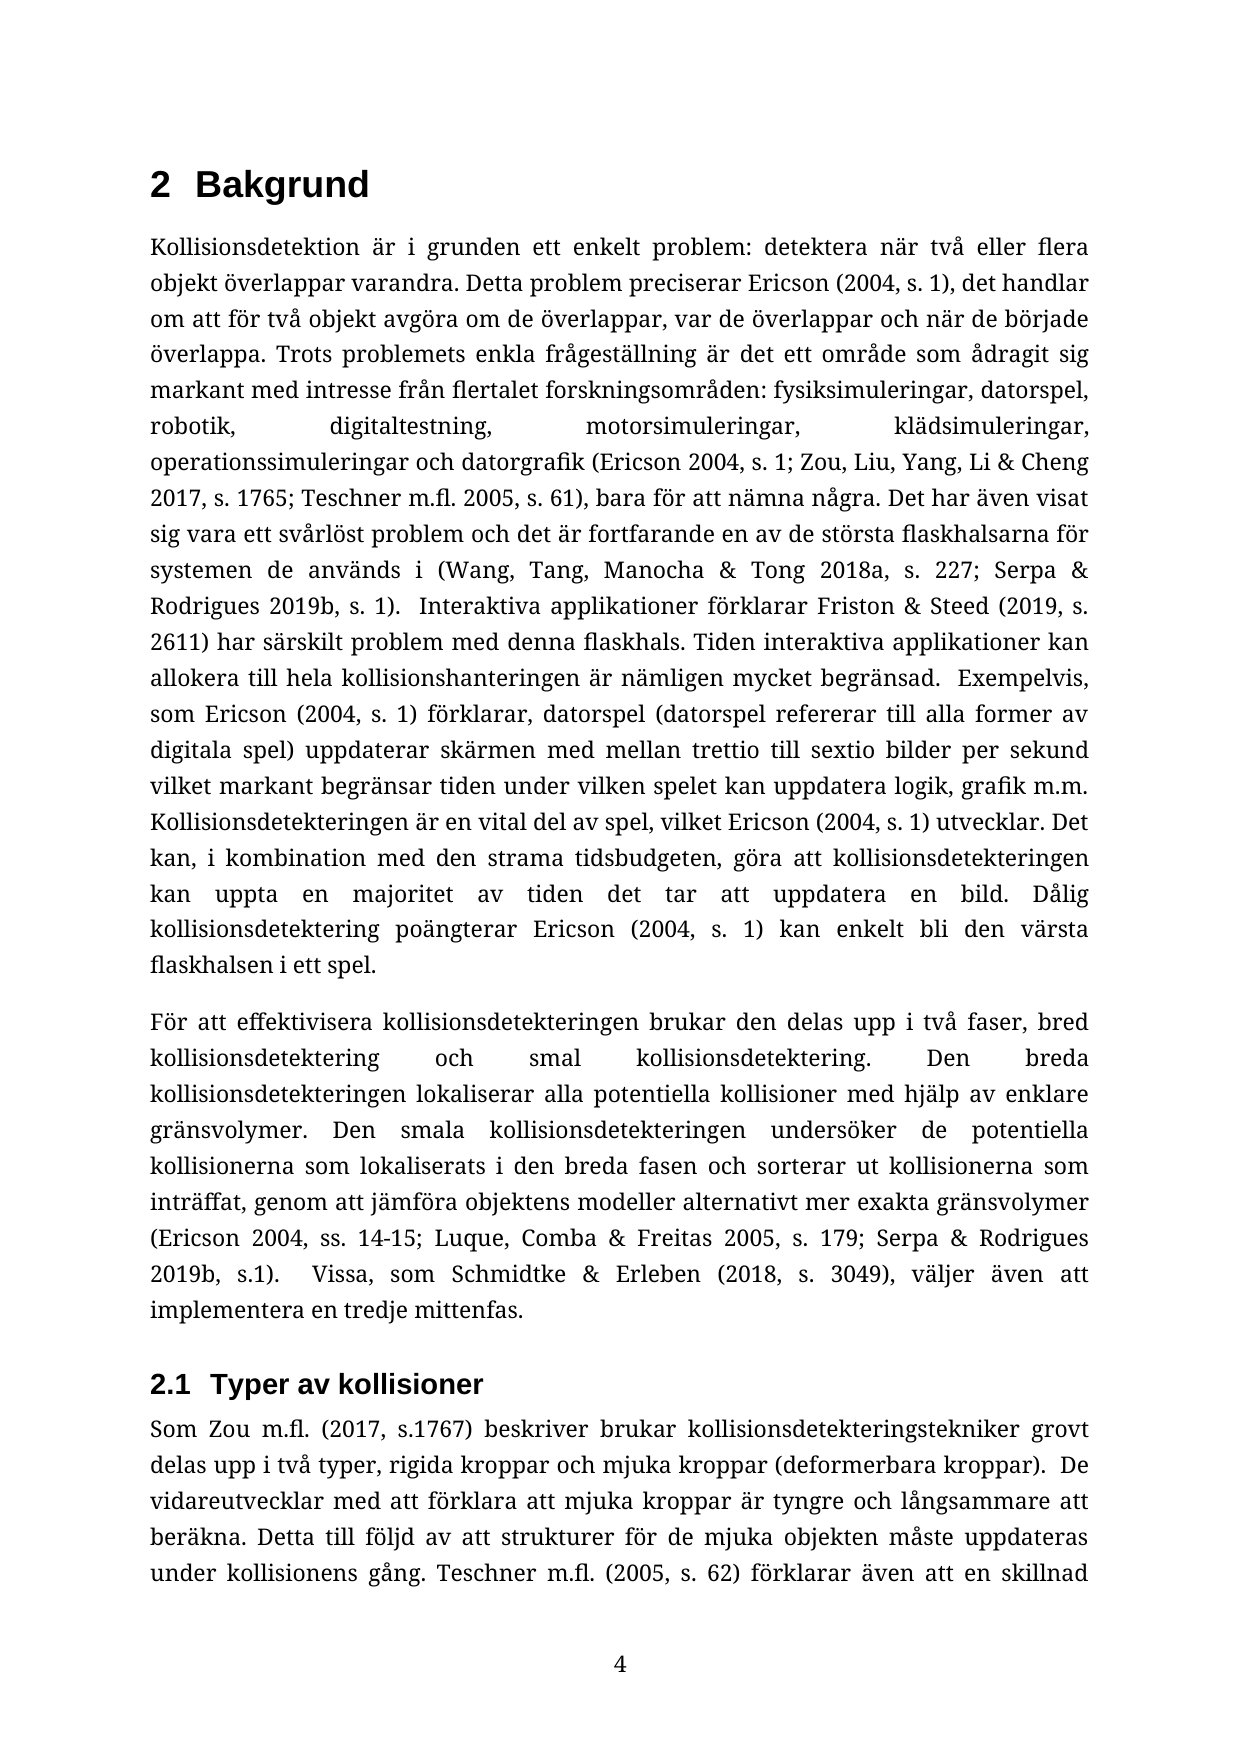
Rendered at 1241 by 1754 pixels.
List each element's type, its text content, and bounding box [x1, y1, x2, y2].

text Kollisionsdetektion är i grunden ett enkelt problem: detektera när två eller flera objekt överlappar varandra. Detta problem preciserar Ericson (2004, s. 1), det handlar om att för två objekt avgöra om de överlappar, var de överlappar och när de började överlappa. Trots problemets enkla frågeställning är det ett område som ådragit sig markant med intresse från flertalet forskningsområden: fysiksimuleringar, datorspel, robotik, digitaltestning, motorsimuleringar, klädsimuleringar, operationssimuleringar och datorgrafik (Ericson 2004, s. 1; Zou, Liu, Yang, Li & Cheng 2017, s. 1765; Teschner m.fl. 2005, s. 61), bara för att nämna några. Det har även visat sig vara ett svårlöst problem och det är fortfarande en av de största flaskhalsarna för systemen de används i (Wang, Tang, Manocha & Tong 2018a, s. 227; Serpa & Rodrigues 2019b, s. 1). Interaktiva applikationer förklarar Friston & Steed (2019, s. 2611) har särskilt problem med denna flaskhals. Tiden interaktiva applikationer kan allokera till hela kollisionshanteringen är nämligen mycket begränsad. Exempelvis, som Ericson (2004, s. 1) förklarar, datorspel (datorspel refererar till alla former av digitala spel) uppdaterar skärmen med mellan trettio till sextio bilder per sekund vilket markant begränsar tiden under vilken spelet kan uppdatera logik, grafik m.m. Kollisionsdetekteringen är en vital del av spel, vilket Ericson (2004, s. 1) utvecklar. Det kan, i kombination med den strama tidsbudgeten, göra att kollisionsdetekteringen kan uppta en majoritet av tiden det tar att uppdatera en bild. Dålig kollisionsdetektering poängterar Ericson (2004, s. 1) kan enkelt bli den värsta flaskhalsen i ett spel. [150, 231, 1090, 981]
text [150, 1413, 1090, 1588]
text För att effektivisera kollisionsdetekteringen brukar den delas upp i två faser, bred kollisionsdetektering och smal kollisionsdetektering. Den breda kollisionsdetekteringen lokaliserar alla potentiella kollisioner med hjälp av enklare gränsvolymer. Den smala kollisionsdetekteringen undersöker de potentiella kollisionerna som lokaliserats i den breda fasen och sorterar ut kollisionerna som inträffat, genom att jämföra objektens modeller alternativt mer exakta gränsvolymer (Ericson 2004, ss. 14-15; Luque, Comba & Freitas 2005, s. 179; Serpa & Rodrigues 2019b, s.1). Vissa, som Schmidtke & Erleben (2018, s. 3049), väljer även att implementera en tredje mittenfas. [150, 1006, 1090, 1325]
subtitle Typer av kollisioner [150, 1367, 1090, 1401]
subtitle Bakgrund [150, 162, 1090, 206]
